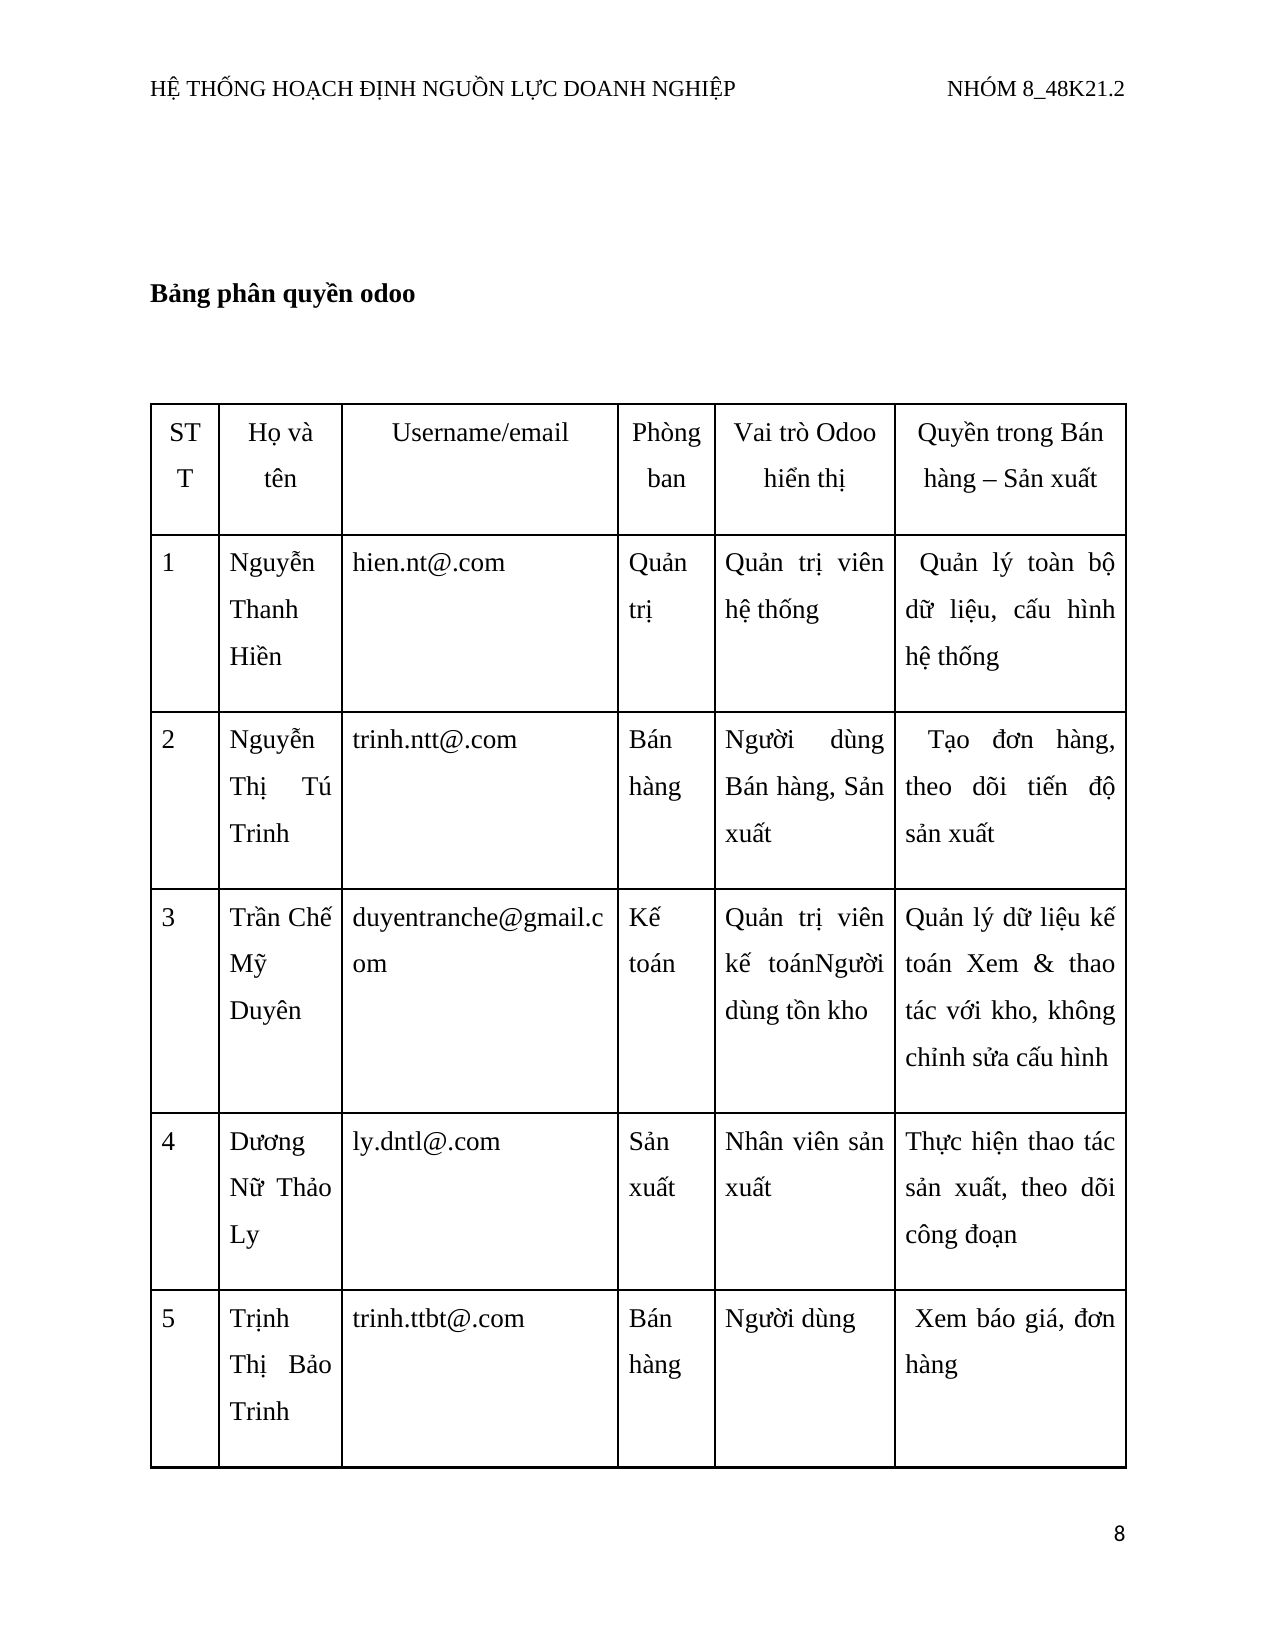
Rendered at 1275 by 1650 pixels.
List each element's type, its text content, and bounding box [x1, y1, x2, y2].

table_header Họ và tên [220, 405, 341, 534]
table_cell duyentranche@gmail.com [343, 890, 617, 1112]
table_cell Dương Nữ Thảo Ly [220, 1114, 341, 1289]
table_cell Quản trị [619, 536, 714, 711]
table_cell trinh.ttbt@.com [343, 1291, 617, 1466]
table_cell Người dùng Bán hàng, Sản xuất [716, 713, 894, 888]
table_header Vai trò Odoo hiển thị [716, 405, 894, 534]
table_cell ly.dntl@.com [343, 1114, 617, 1289]
table_cell Tạo đơn hàng, theo dõi tiến độ sản xuất [896, 713, 1125, 888]
table_cell Trịnh Thị Bảo Trinh [220, 1291, 341, 1466]
text Bảng phân quyền odoo [150, 277, 1125, 308]
table_header Username/email [343, 405, 617, 534]
table_cell Nhân viên sản xuất [716, 1114, 894, 1289]
table_header Quyền trong Bán hàng – Sản xuất [896, 405, 1125, 534]
table_cell 1 [152, 536, 218, 711]
table_cell trinh.ntt@.com [343, 713, 617, 888]
table_cell 4 [152, 1114, 218, 1289]
table_header STT [152, 405, 218, 534]
table_cell Thực hiện thao tác sản xuất, theo dõi công đoạn [896, 1114, 1125, 1289]
table_cell Kế toán [619, 890, 714, 1112]
table_cell Người dùng [716, 1291, 894, 1466]
table_cell Bán hàng [619, 713, 714, 888]
table_cell Quản trị viên kế toánNgười dùng tồn kho [716, 890, 894, 1112]
table_cell Sản xuất [619, 1114, 714, 1289]
table_cell Quản lý dữ liệu kế toán Xem & thao tác với kho, không chỉnh sửa cấu hình [896, 890, 1125, 1112]
table_header Phòng ban [619, 405, 714, 534]
table_cell hien.nt@.com [343, 536, 617, 711]
table_cell 5 [152, 1291, 218, 1466]
table_cell Nguyễn Thị Tú Trinh [220, 713, 341, 888]
table_cell Bán hàng [619, 1291, 714, 1466]
table_cell 2 [152, 713, 218, 888]
table_cell Trần Chế Mỹ Duyên [220, 890, 341, 1112]
table_cell 3 [152, 890, 218, 1112]
table_cell Quản trị viên hệ thống [716, 536, 894, 711]
table_cell Xem báo giá, đơn hàng [896, 1291, 1125, 1466]
table_cell Nguyễn Thanh Hiền [220, 536, 341, 711]
table_cell Quản lý toàn bộ dữ liệu, cấu hình hệ thống [896, 536, 1125, 711]
